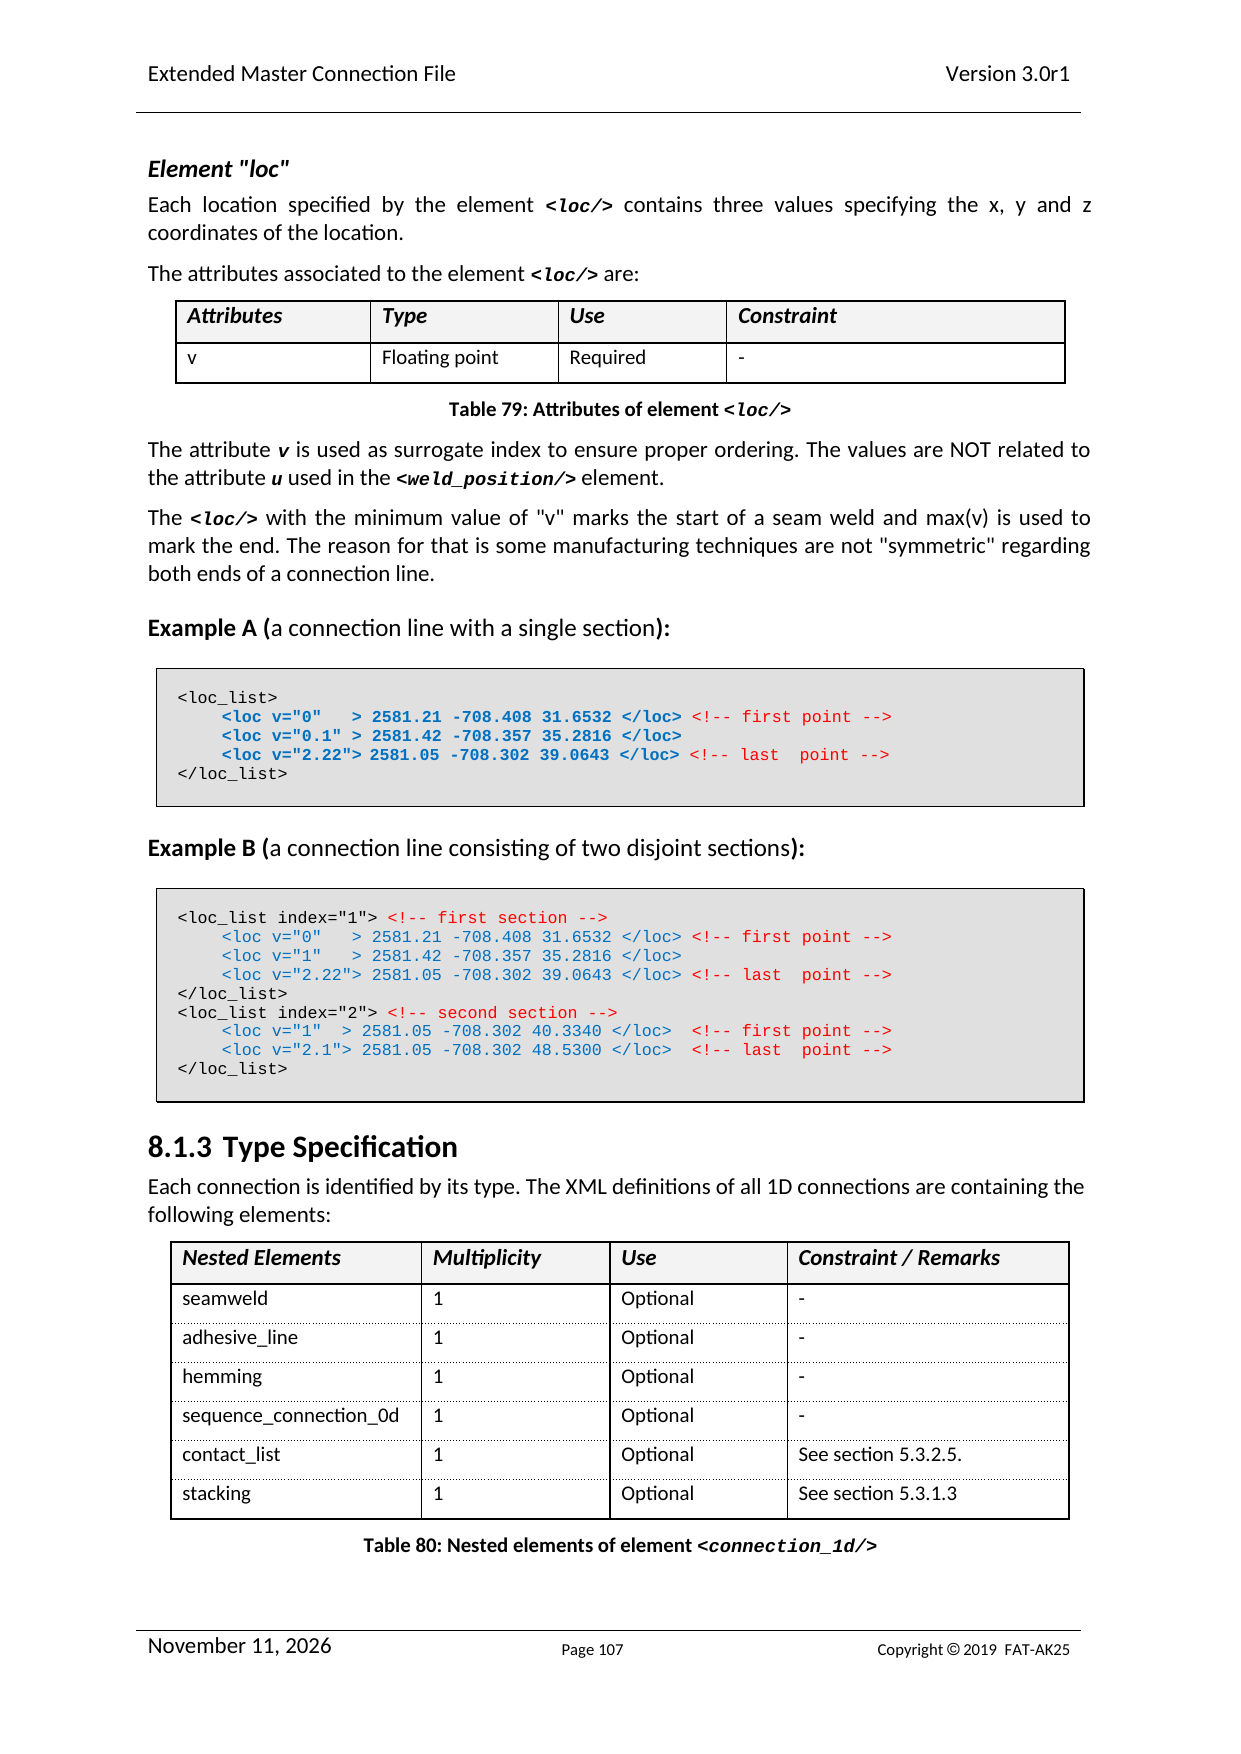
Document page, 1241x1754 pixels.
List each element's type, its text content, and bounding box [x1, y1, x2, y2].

text Each connection is identified by its type. The XML definitions of all 1D connections are containing the following elements: [148, 1172, 1092, 1228]
text <loc_list index="1"> <!-- first section --> [157, 907, 1083, 926]
subtitle Type Specification [148, 1128, 1092, 1166]
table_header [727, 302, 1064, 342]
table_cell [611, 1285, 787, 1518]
text <loc v="1" > 2581.05 -708.302 40.3340 </loc> <!-- first point --> [157, 1020, 1083, 1039]
text </loc_list> [157, 982, 1083, 1001]
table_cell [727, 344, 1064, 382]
text <loc v="2.1"> 2581.05 -708.302 48.5300 </loc> <!-- last point --> [157, 1039, 1083, 1058]
text <loc_list index="2"> <!-- second section --> [157, 1001, 1083, 1020]
text <loc_list> [157, 687, 1083, 706]
text </loc_list> [157, 762, 1083, 781]
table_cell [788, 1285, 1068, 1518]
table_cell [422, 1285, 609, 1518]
text </loc_list> [157, 1058, 1083, 1076]
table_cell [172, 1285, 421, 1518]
text The attributes associated to the element <loc/> are: [148, 259, 1092, 287]
text The <loc/> with the minimum value of "v" marks the start of a seam weld and max(v) is used to mark the end. The reason for that is some manufacturing techniques are not "symmetric" regarding both ends of a connection line. [148, 503, 1092, 588]
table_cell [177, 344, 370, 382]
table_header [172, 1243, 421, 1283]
text Each location specified by the element <loc/> contains three values specifying the x, y and z coordinates of the location. [148, 190, 1092, 246]
text <loc v="0.1" > 2581.42 -708.357 35.2816 </loc> [157, 725, 1083, 743]
text Example B (a connection line consisting of two disjoint sections): [148, 832, 1092, 863]
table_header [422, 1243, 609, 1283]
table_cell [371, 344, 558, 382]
text <loc v="0" > 2581.21 -708.408 31.6532 </loc> <!-- first point --> [157, 926, 1083, 944]
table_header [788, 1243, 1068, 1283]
text <loc v="2.22"> 2581.05 -708.302 39.0643 </loc> <!-- last point --> [157, 743, 1083, 762]
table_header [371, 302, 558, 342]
text The attribute v is used as surrogate index to ensure proper ordering. The values are NOT related to the attribute u used in the <weld_position/> element. [148, 435, 1092, 491]
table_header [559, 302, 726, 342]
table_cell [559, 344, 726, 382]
text <loc v="1" > 2581.42 -708.357 35.2816 </loc> [157, 944, 1083, 963]
text <loc v="0" > 2581.21 -708.408 31.6532 </loc> <!-- first point --> [157, 706, 1083, 725]
text <loc v="2.22"> 2581.05 -708.302 39.0643 </loc> <!-- last point --> [157, 963, 1083, 982]
text Example A (a connection line with a single section): [148, 613, 1092, 643]
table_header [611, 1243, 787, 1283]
subtitle Element "loc" [148, 154, 1092, 184]
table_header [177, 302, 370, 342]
